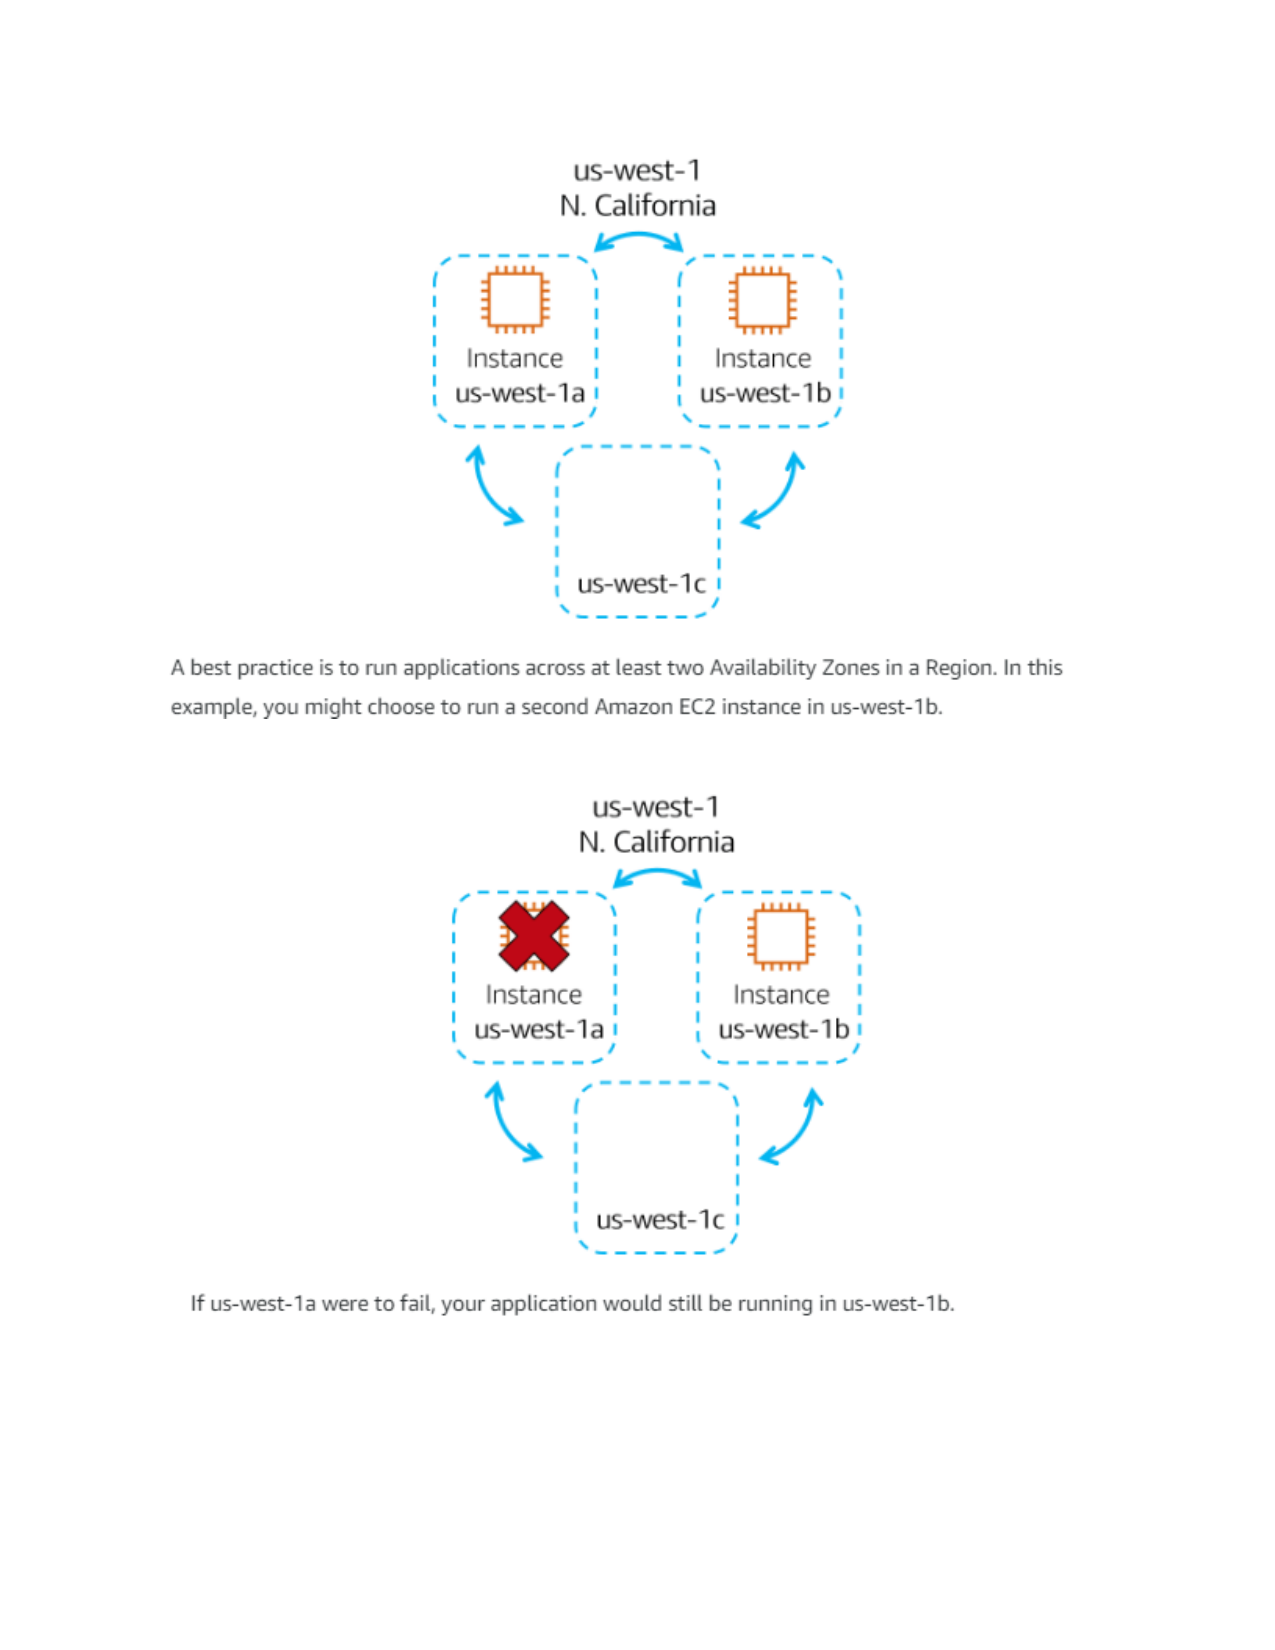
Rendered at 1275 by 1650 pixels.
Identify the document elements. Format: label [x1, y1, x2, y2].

picture [176, 784, 1099, 1322]
picture [165, 150, 1111, 719]
